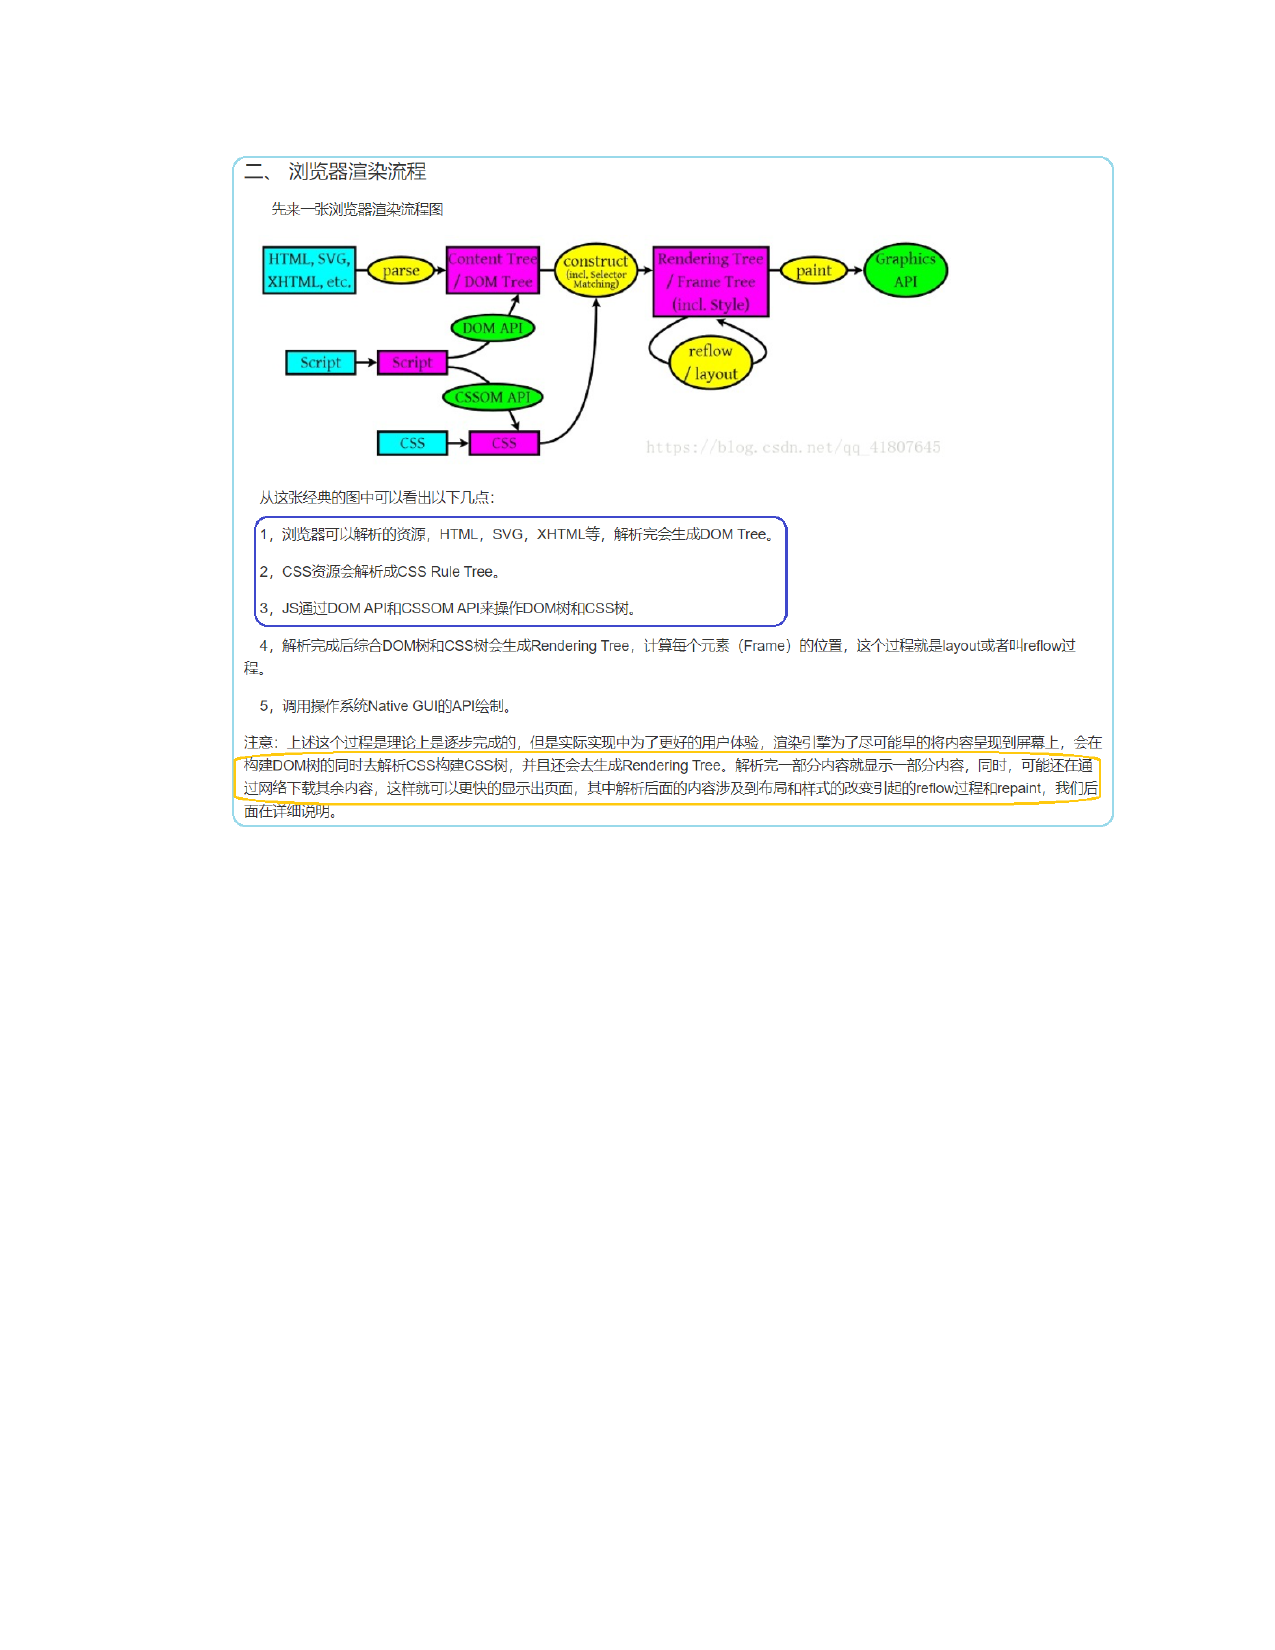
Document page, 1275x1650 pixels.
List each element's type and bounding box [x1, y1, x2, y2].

picture [225, 150, 1125, 840]
